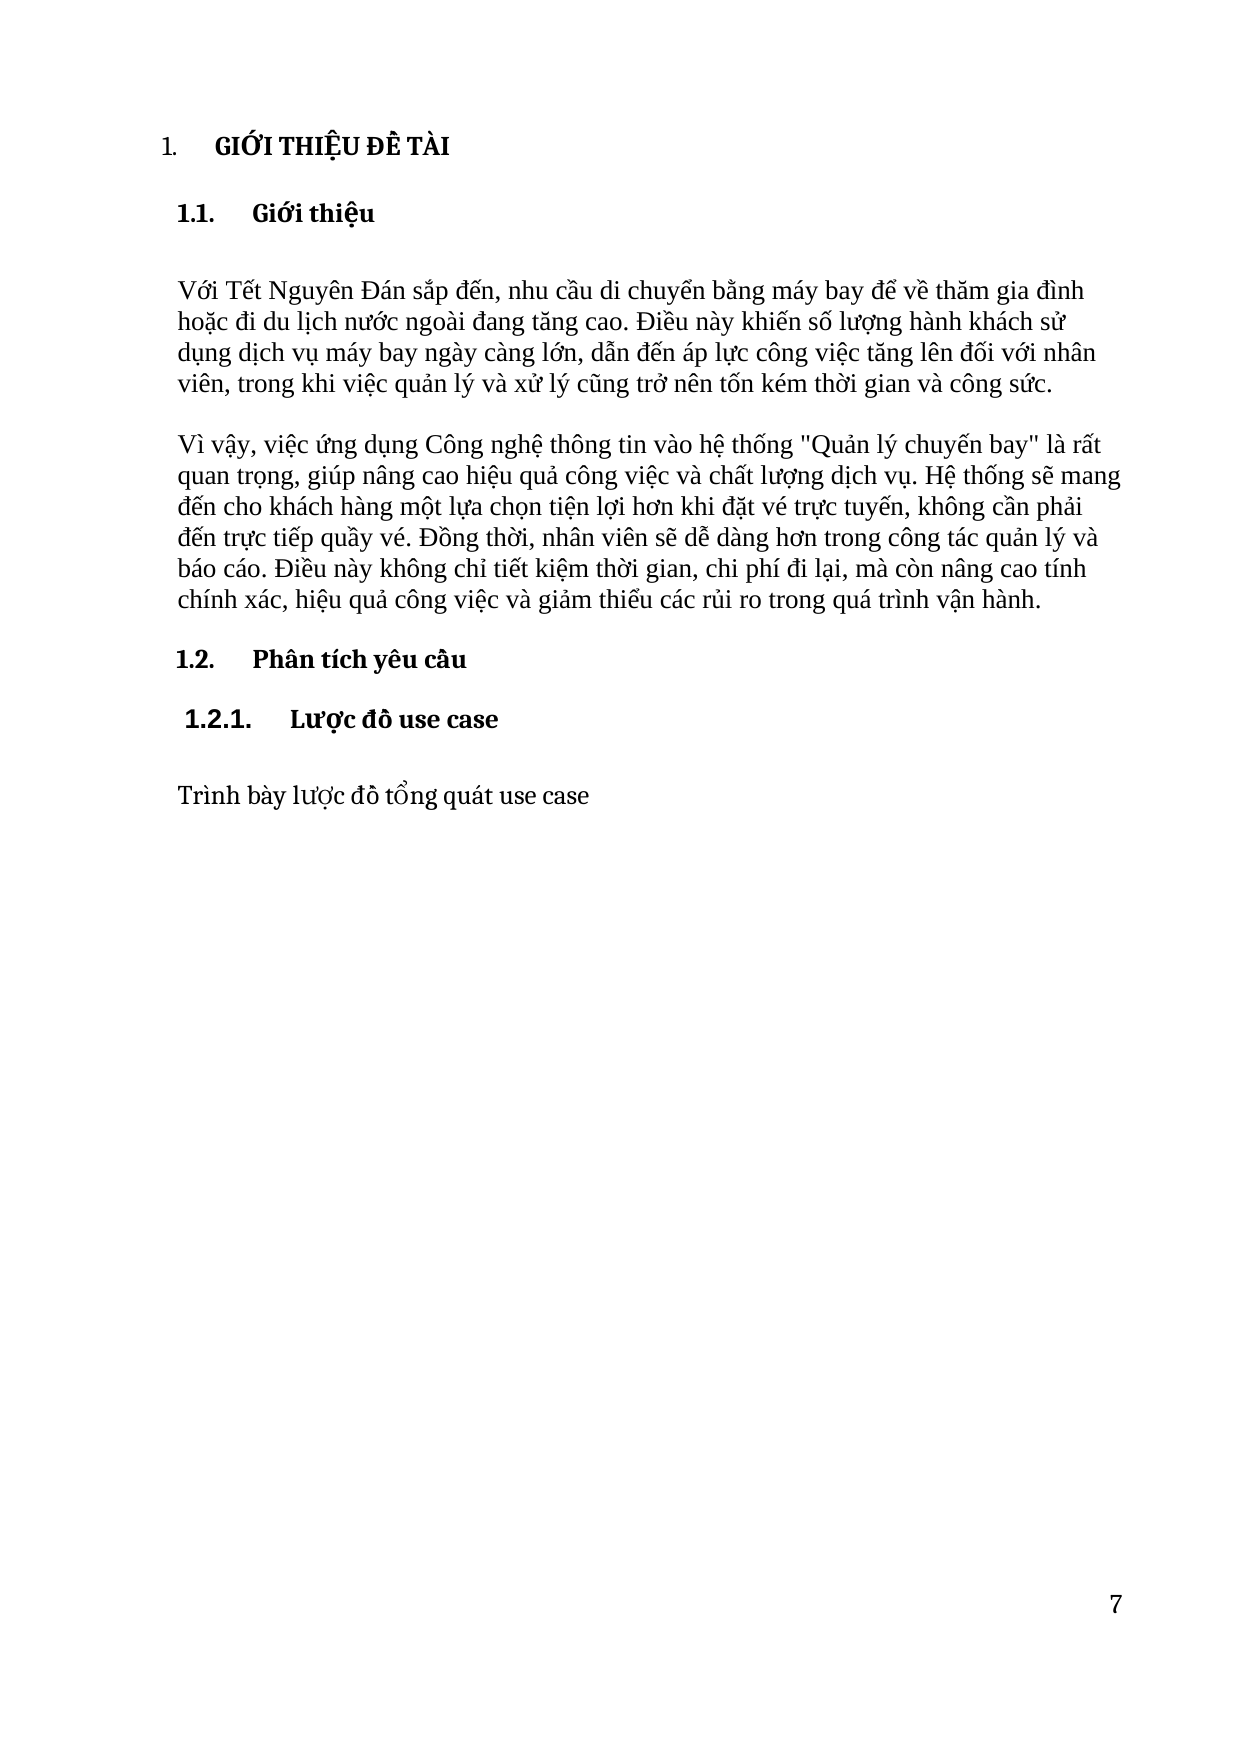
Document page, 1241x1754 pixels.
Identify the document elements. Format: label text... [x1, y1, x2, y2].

subtitle Lược đồ use case [252, 703, 1122, 735]
subtitle GIỚI THIỆU ĐỀ TÀI [177, 131, 1122, 162]
text Trình bày lược đồ tổng quát use case [177, 780, 1122, 811]
text Vì vậy, việc ứng dụng Công nghệ thông tin vào hệ thống "Quản lý chuyến bay" là rất quan trọng, giúp nâng cao hiệu quả công việc và chất lượng dịch vụ. Hệ thống sẽ mang đến cho khách hàng một lựa chọn tiện lợi hơn khi đặt vé trực tuyến, không cần phải đến trực tiếp quầy vé. Đồng thời, nhân viên sẽ dễ dàng hơn trong công tác quản lý và báo cáo. Điều này không chỉ tiết kiệm thời gian, chi phí đi lại, mà còn nâng cao tính chính xác, hiệu quả công việc và giảm thiểu các rủi ro trong quá trình vận hành. [177, 428, 1122, 614]
subtitle Giới thiệu [215, 198, 1122, 229]
subtitle Phân tích yêu cầu [215, 644, 1122, 675]
text Với Tết Nguyên Đán sắp đến, nhu cầu di chuyển bằng máy bay để về thăm gia đình hoặc đi du lịch nước ngoài đang tăng cao. Điều này khiến số lượng hành khách sử dụng dịch vụ máy bay ngày càng lớn, dẫn đến áp lực công việc tăng lên đối với nhân viên, trong khi việc quản lý và xử lý cũng trở nên tốn kém thời gian và công sức. [177, 274, 1122, 398]
